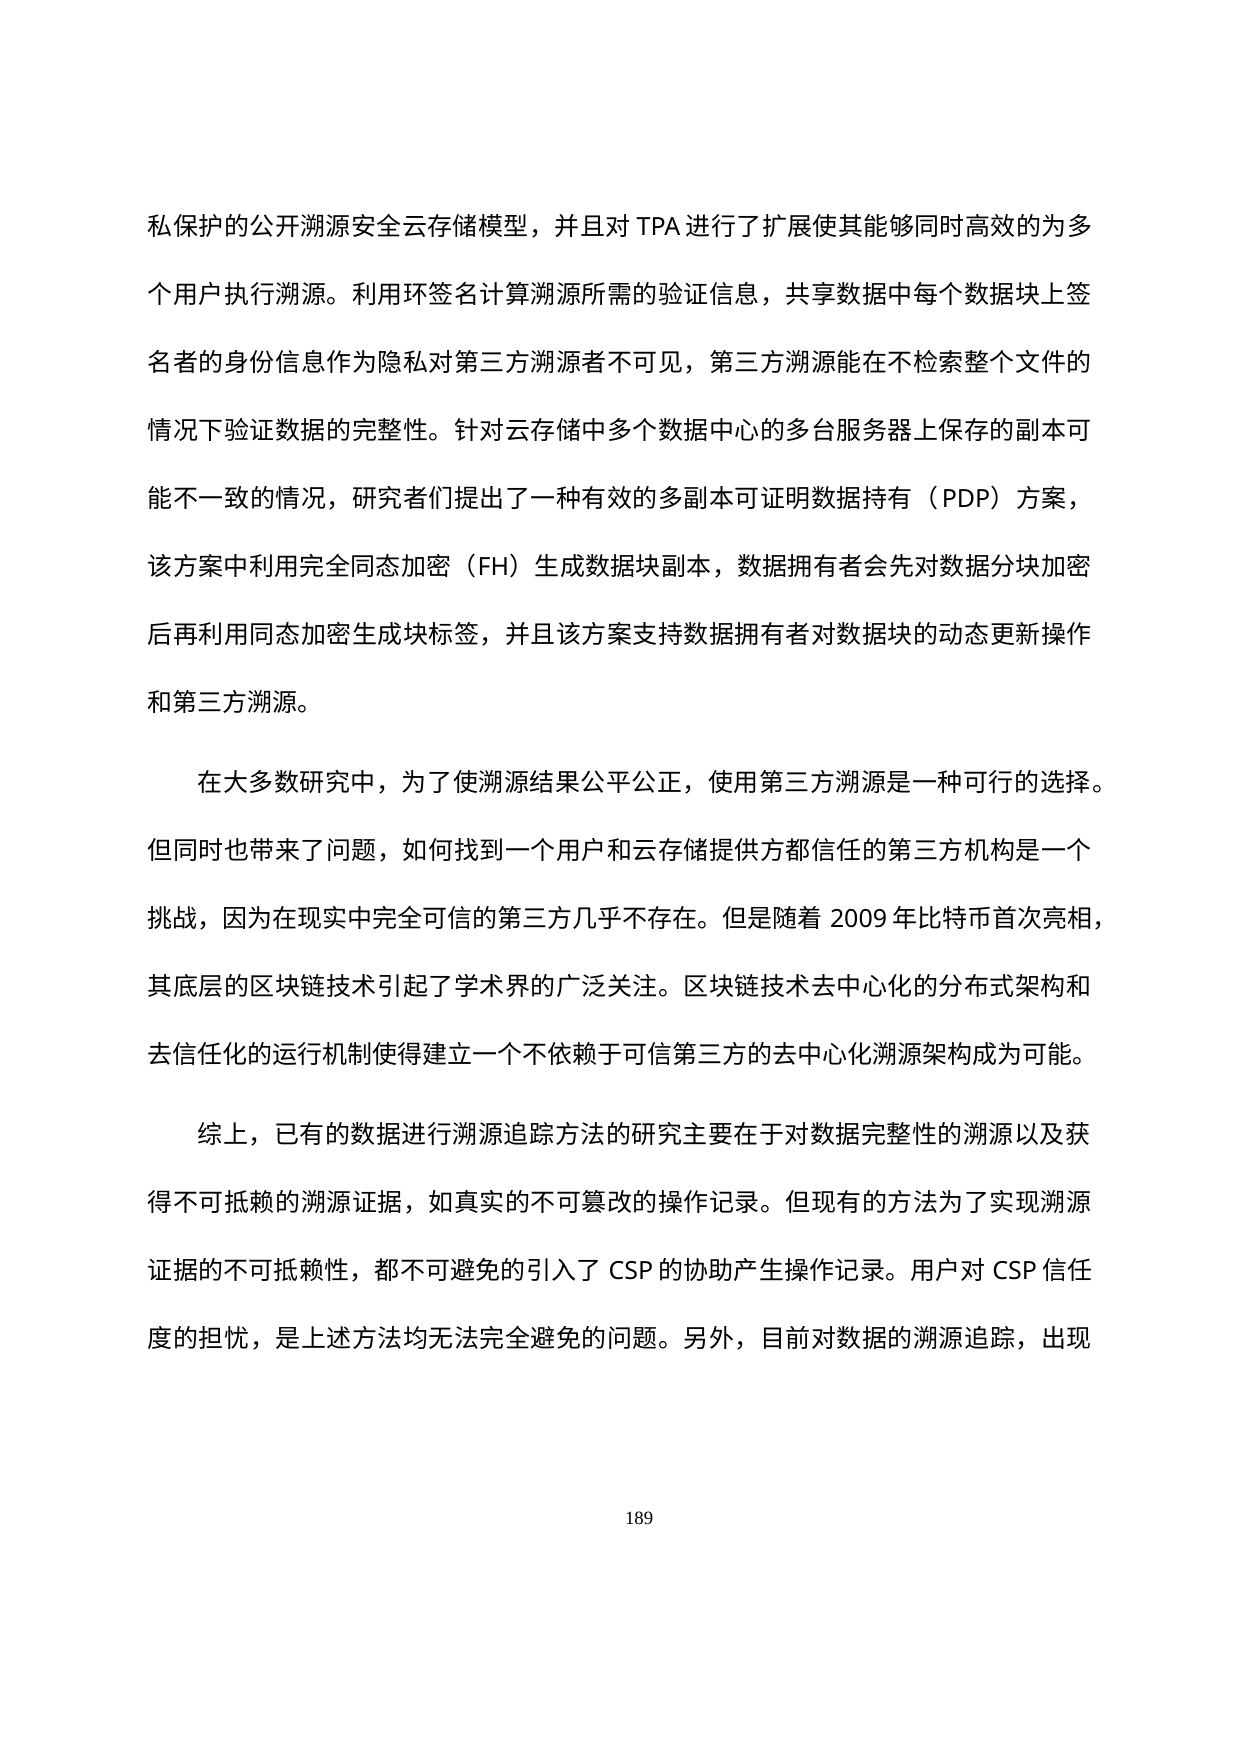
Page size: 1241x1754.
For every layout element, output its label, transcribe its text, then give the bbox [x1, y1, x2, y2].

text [148, 1099, 1092, 1370]
text 在大多数研究中，为了使溯源结果公平公正，使用第三方溯源是一种可行的选择。但同时也带来了问题，如何找到一个用户和云存储提供方都信任的第三方机构是一个挑战，因为在现实中完全可信的第三方几乎不存在。但是随着2009年比特币首次亮相，其底层的区块链技术引起了学术界的广泛关注。区块链技术去中心化的分布式架构和去信任化的运行机制使得建立一个不依赖于可信第三方的去中心化溯源架构成为可能。 [148, 747, 1092, 1086]
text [148, 191, 1092, 734]
